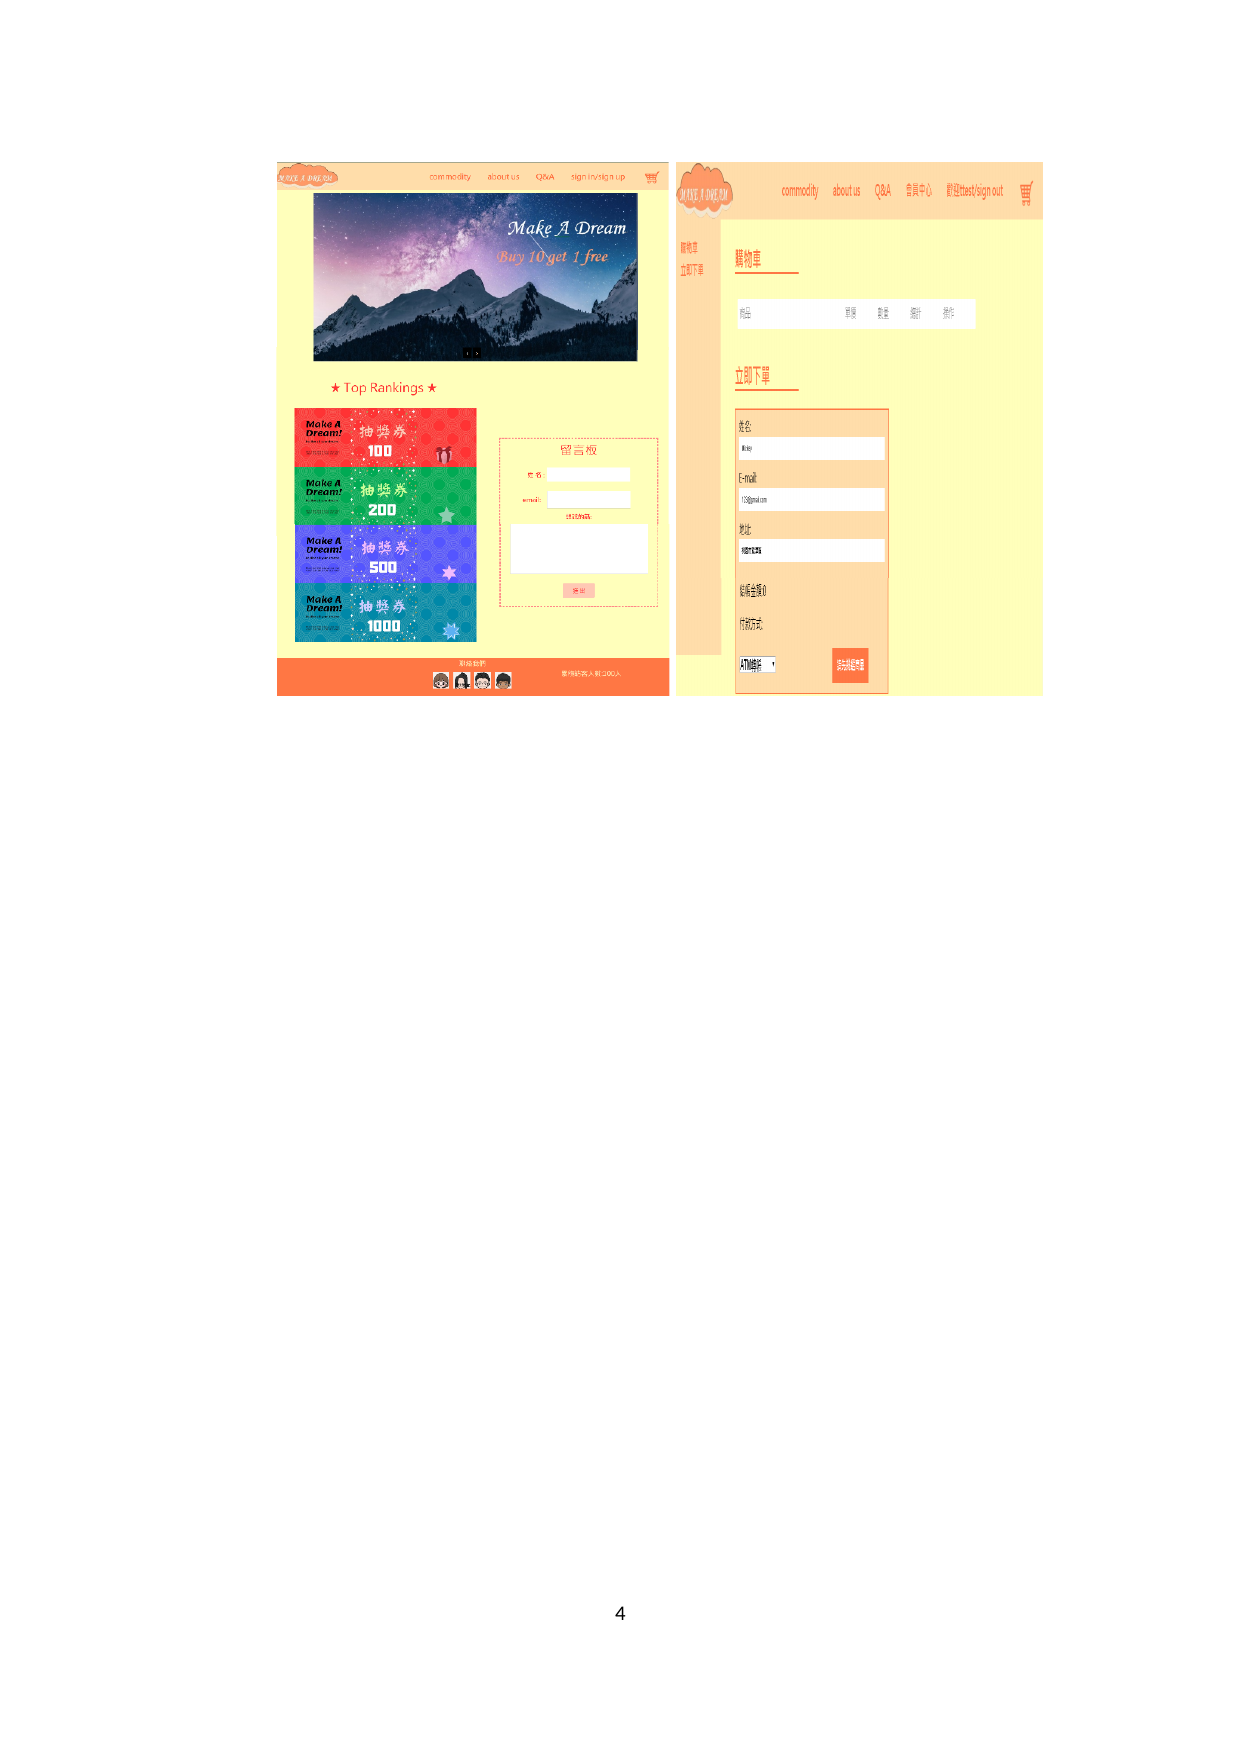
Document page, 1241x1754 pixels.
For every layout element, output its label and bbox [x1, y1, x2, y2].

picture [676, 162, 1043, 696]
picture [276, 162, 670, 696]
